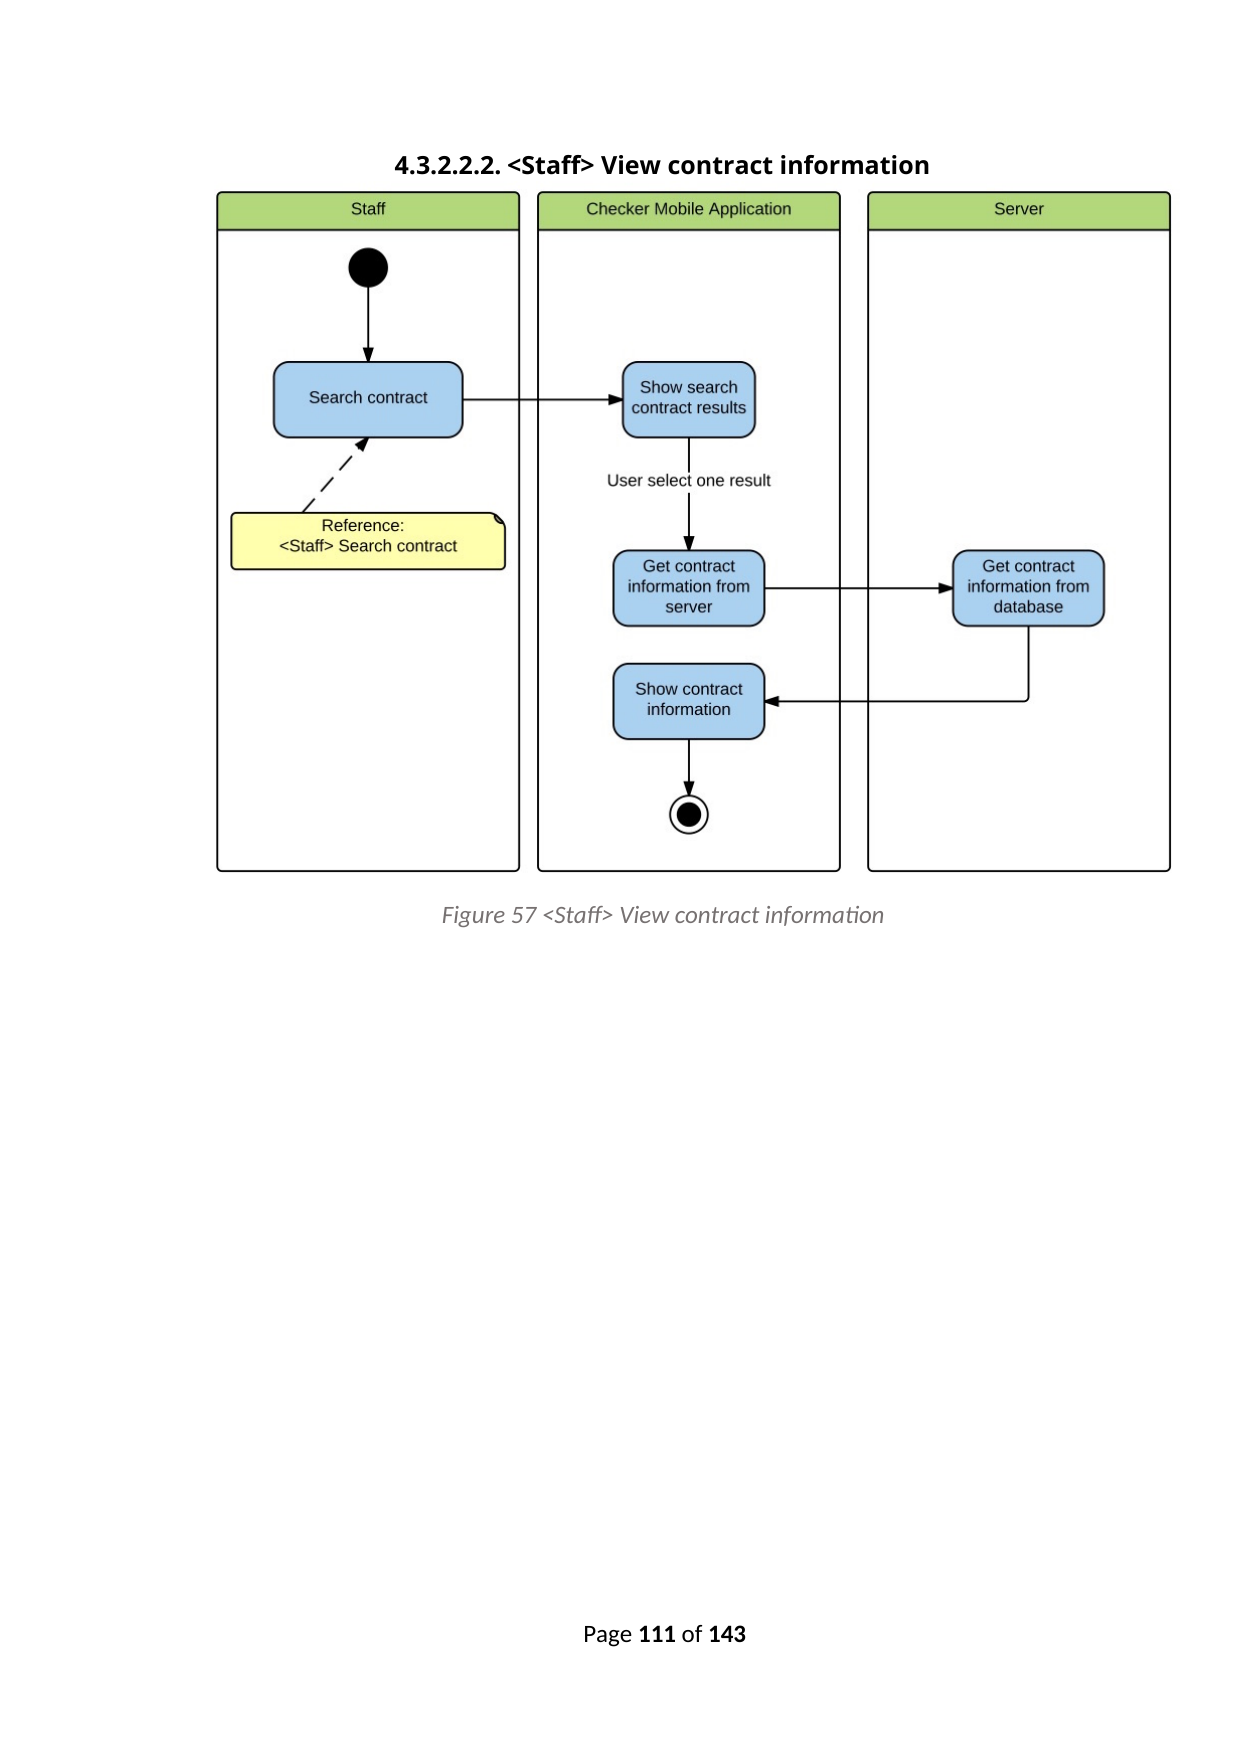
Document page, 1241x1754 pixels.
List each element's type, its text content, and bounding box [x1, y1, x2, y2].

subtitle <Staff> View contract information [394, 148, 1122, 181]
picture [206, 181, 1182, 880]
text Figure 57 <Staff> View contract information [207, 899, 1122, 929]
